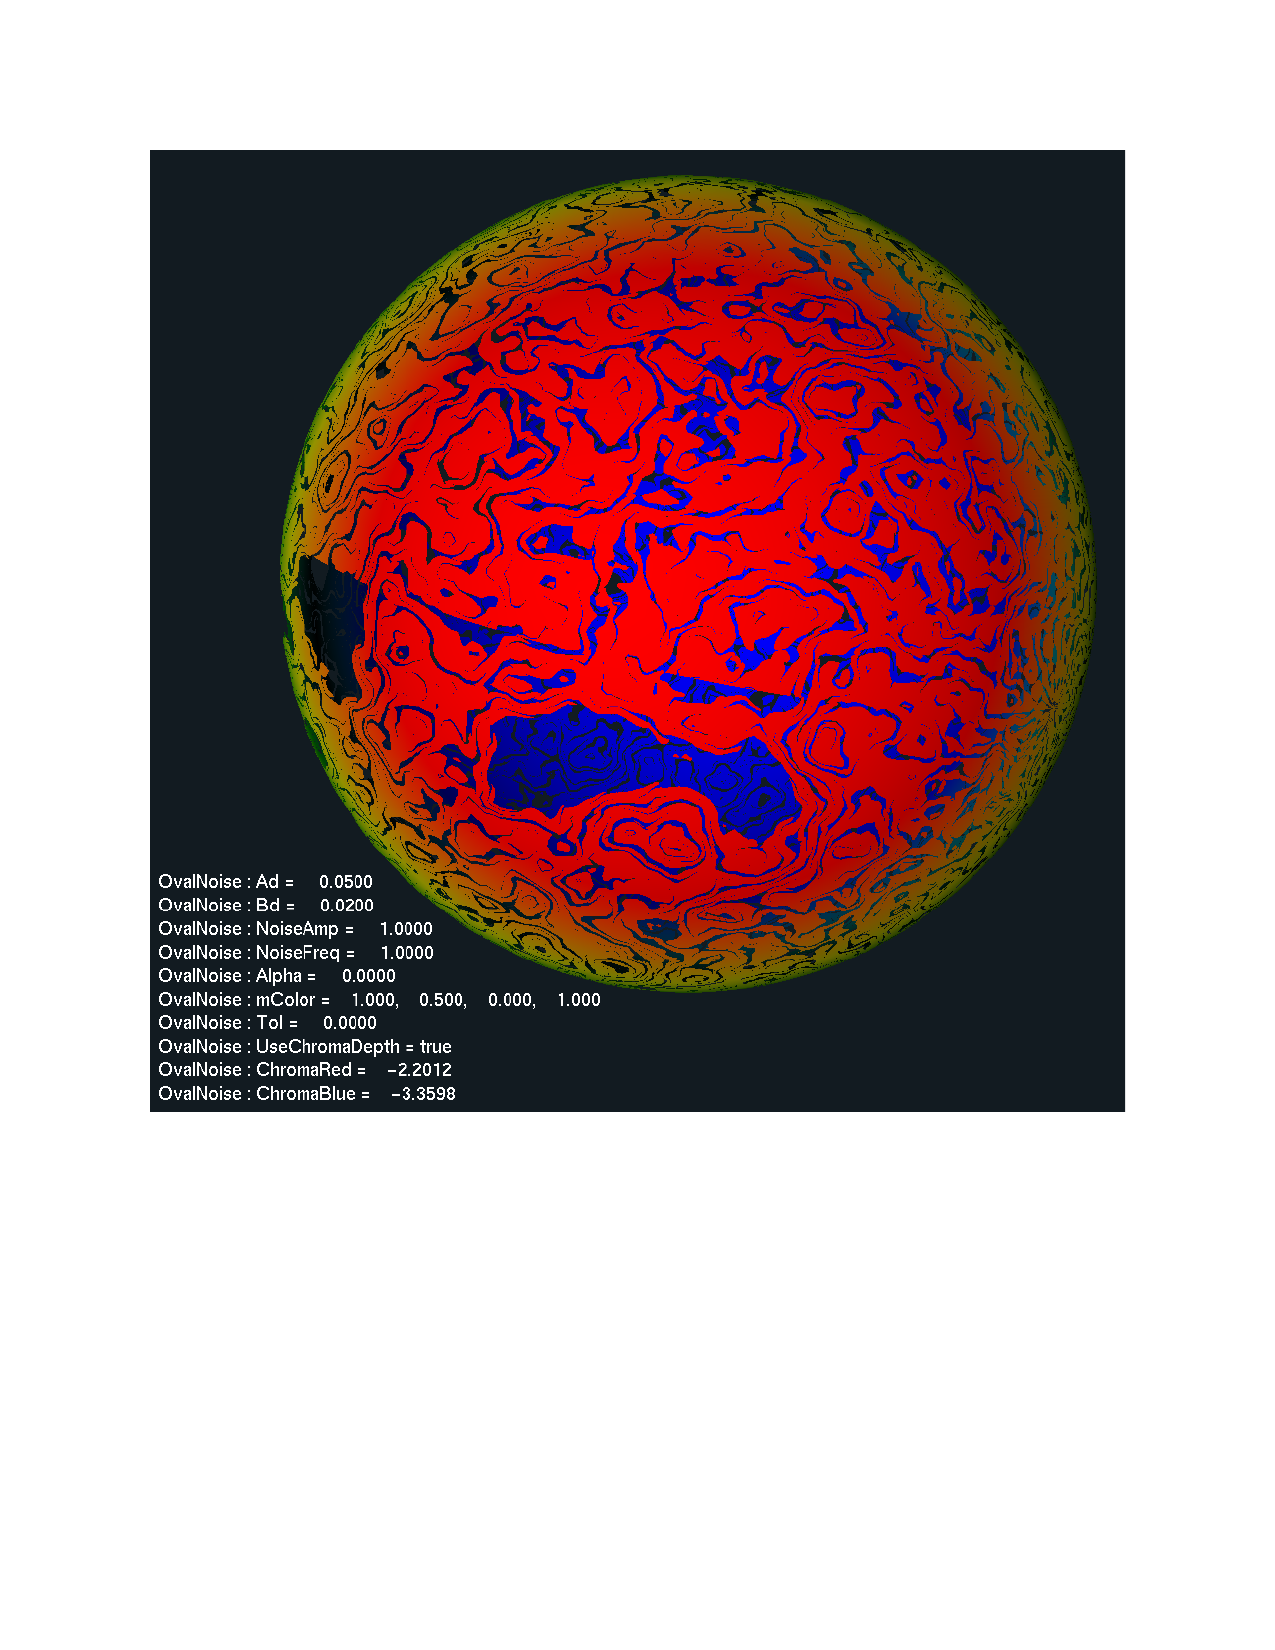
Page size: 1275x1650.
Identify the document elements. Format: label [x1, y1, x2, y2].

picture [150, 150, 1125, 1112]
